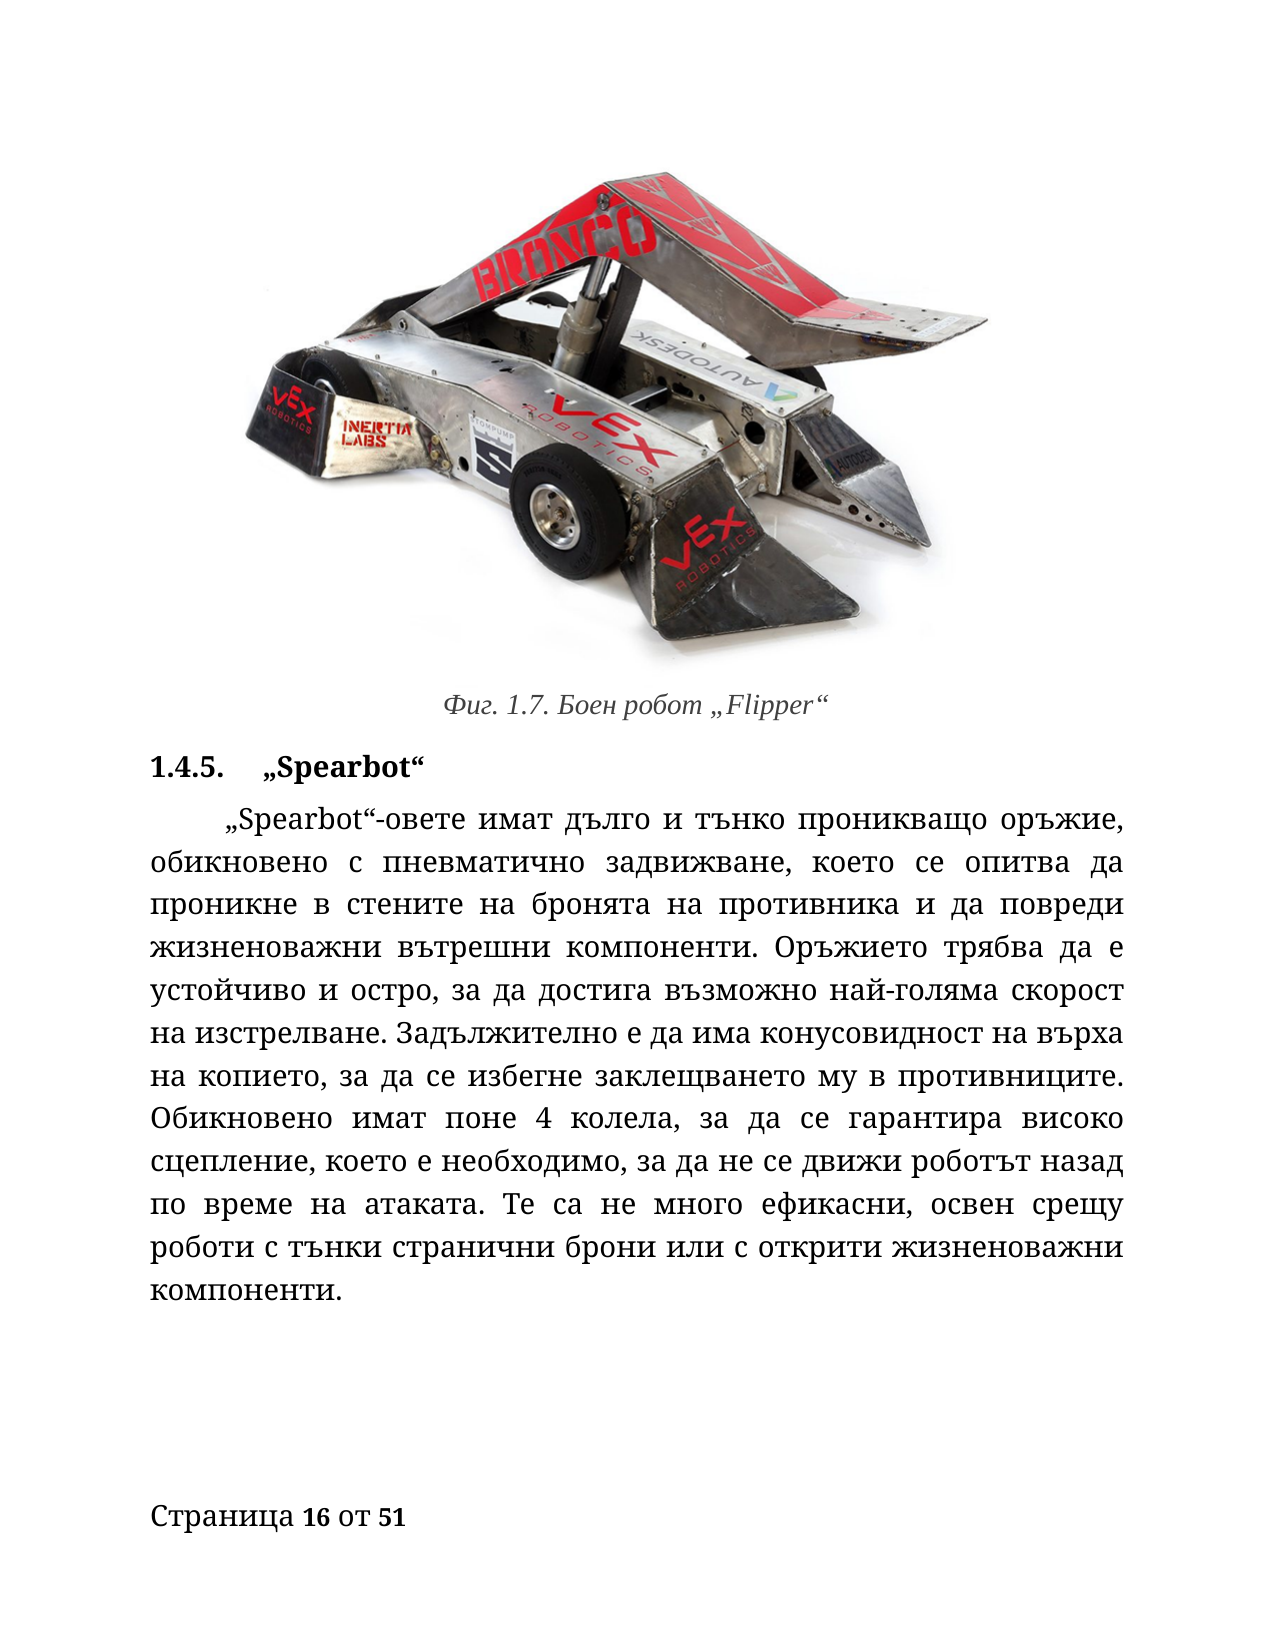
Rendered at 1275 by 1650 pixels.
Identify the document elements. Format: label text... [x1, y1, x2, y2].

subtitle „Spearbot“ [150, 746, 1125, 786]
text „Spearbot“-овете имат дълго и тънко проникващо оръжие, обикновено с пневматично задвижване, което се опитва да проникне в стените на бронята на противника и да повреди жизненоважни вътрешни компоненти. Оръжието трябва да е устойчиво и остро, за да достига възможно най-голяма скорост на изстрелване. Задължително е да има конусовидност на върха на копието, за да се избегне заклещването му в противниците. Обикновено имат поне 4 колела, за да се гарантира високо сцепление, което е необходимо, за да не се движи роботът назад по време на атаката. Те са не много ефикасни, освен срещу роботи с тънки странични брони или с открити жизненоважни компоненти. [150, 798, 1125, 1309]
text Фиг. 1.7. Боен робот „Flipper“ [240, 688, 1035, 721]
picture [236, 150, 1039, 688]
